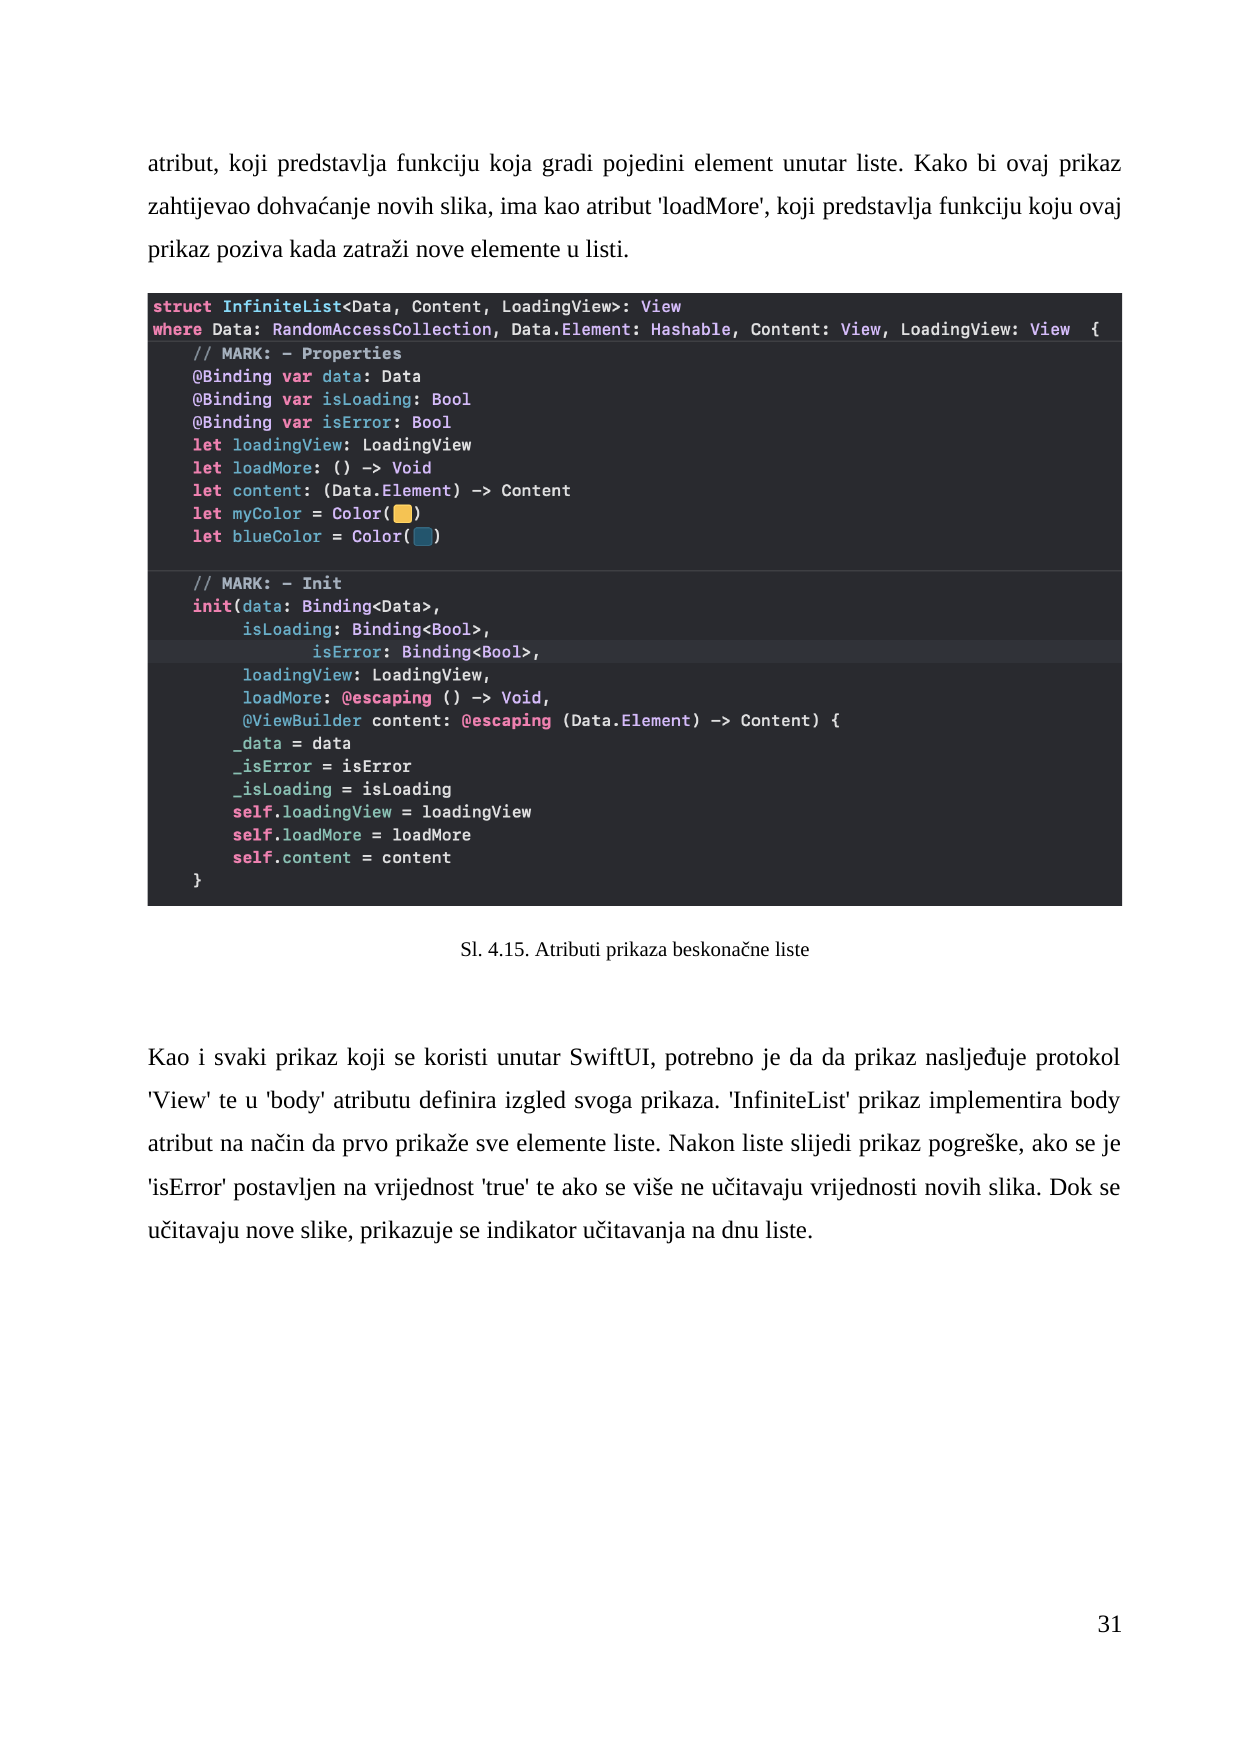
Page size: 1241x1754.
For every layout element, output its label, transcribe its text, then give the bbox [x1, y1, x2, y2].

picture [147, 293, 1123, 906]
text Kao i svaki prikaz koji se koristi unutar SwiftUI, potrebno je da da prikaz nasljeđuje protokol 'View' te u 'body' atributu definira izgled svoga prikaza. 'InfiniteList' prikaz implementira body atribut na način da prvo prikaže sve elemente liste. Nakon liste slijedi prikaz pogreške, ako se je 'isError' postavljen na vrijednost 'true' te ako se više ne učitavaju vrijednosti novih slika. Dok se učitavaju nove slike, prikazuje se indikator učitavanja na dnu liste. [148, 1042, 1122, 1243]
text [148, 148, 1122, 263]
text Sl. 4.15. Atributi prikaza beskonačne liste [148, 937, 1122, 961]
